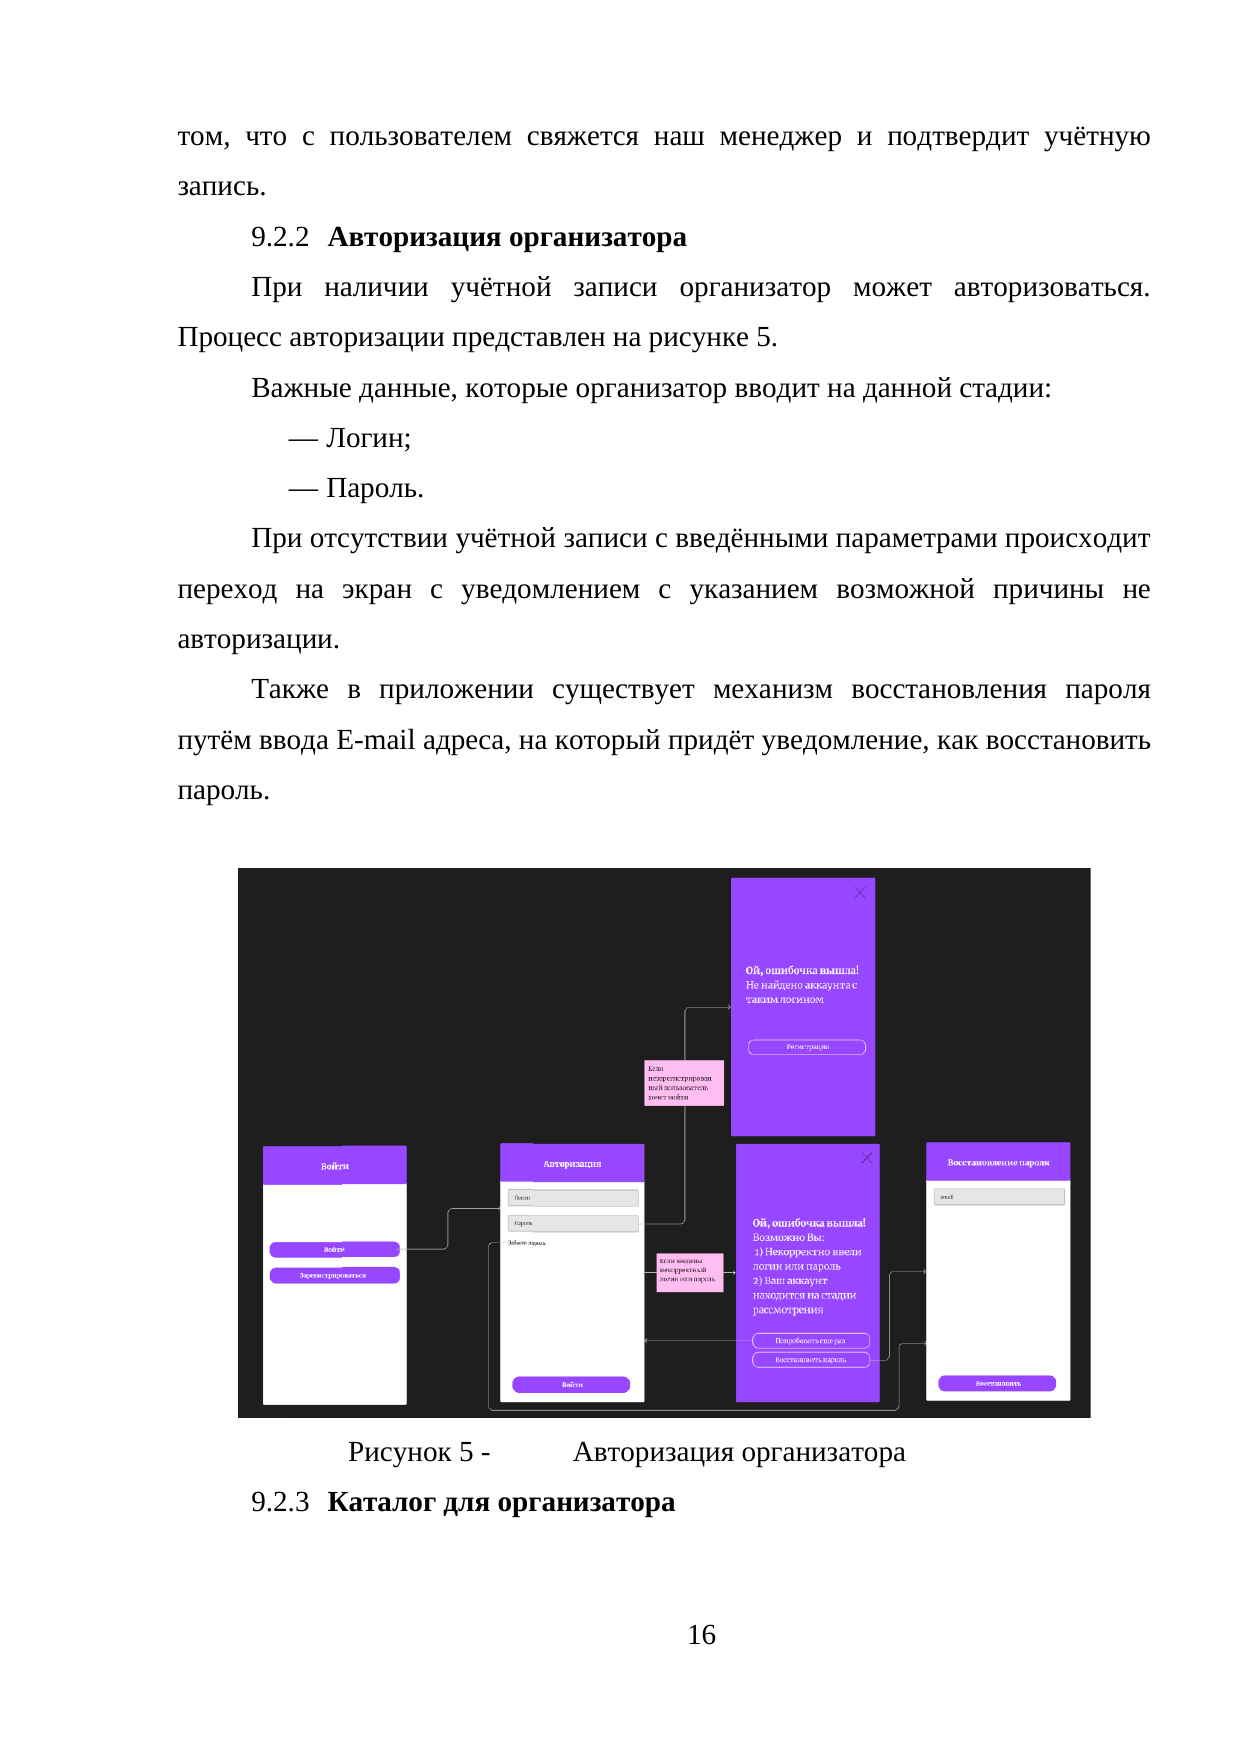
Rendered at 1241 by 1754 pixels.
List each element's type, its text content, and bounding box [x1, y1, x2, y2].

text Также в приложении существует механизм восстановления пароля путём ввода E-mail адреса, на который придёт уведомление, как восстановить пароль. [177, 672, 1152, 806]
text Важные данные, которые организатор вводит на данной стадии: [177, 370, 1152, 403]
text При наличии учётной записи организатор может авторизоваться. Процесс авторизации представлен на рисунке 5. [177, 269, 1152, 353]
text При отсутствии учётной записи с введёнными параметрами происходит переход на экран с уведомлением с указанием возможной причины не авторизации. [177, 521, 1152, 655]
subtitle Каталог для организатора [177, 1484, 1152, 1518]
list Логин; [288, 420, 1152, 453]
picture [238, 868, 1091, 1418]
list Авторизация организатора [177, 1434, 1152, 1467]
subtitle Авторизация организатора [177, 219, 1152, 252]
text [177, 118, 1152, 202]
list Пароль. [288, 470, 1152, 504]
